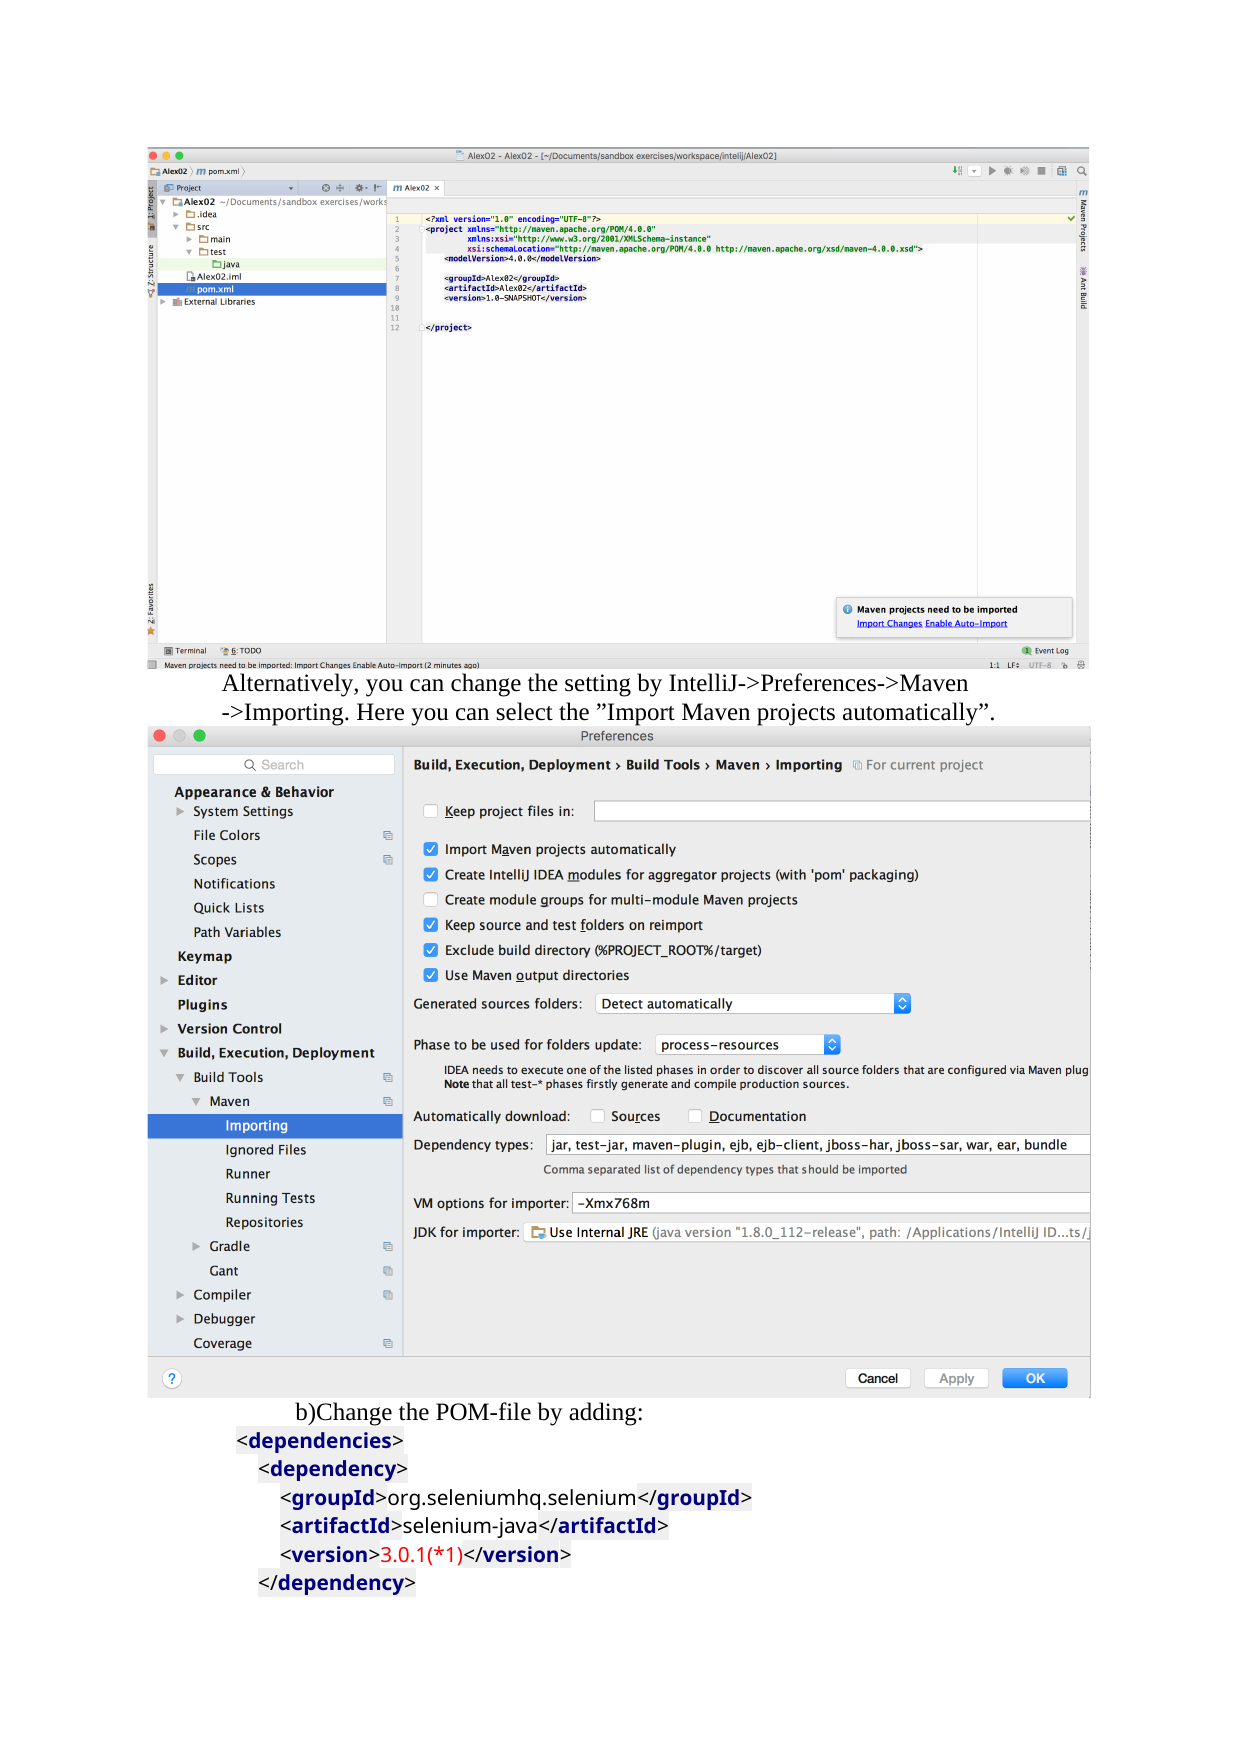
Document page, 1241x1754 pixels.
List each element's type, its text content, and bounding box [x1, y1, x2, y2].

picture [147, 147, 1090, 669]
text ->Importing. Here you can select the ”Import Maven projects automatically”. [221, 697, 1093, 726]
picture [147, 726, 1091, 1398]
text b)Change the POM-file by adding: <dependencies> <dependency> <groupId>org.seleniumhq.selenium</groupId> <artifactId>selenium-java</artifactId> <version>3.0.1(*1)</version> </dependency> [236, 1397, 1093, 1597]
text Alternatively, you can change the setting by IntelliJ->Preferences->Maven [221, 668, 1093, 697]
